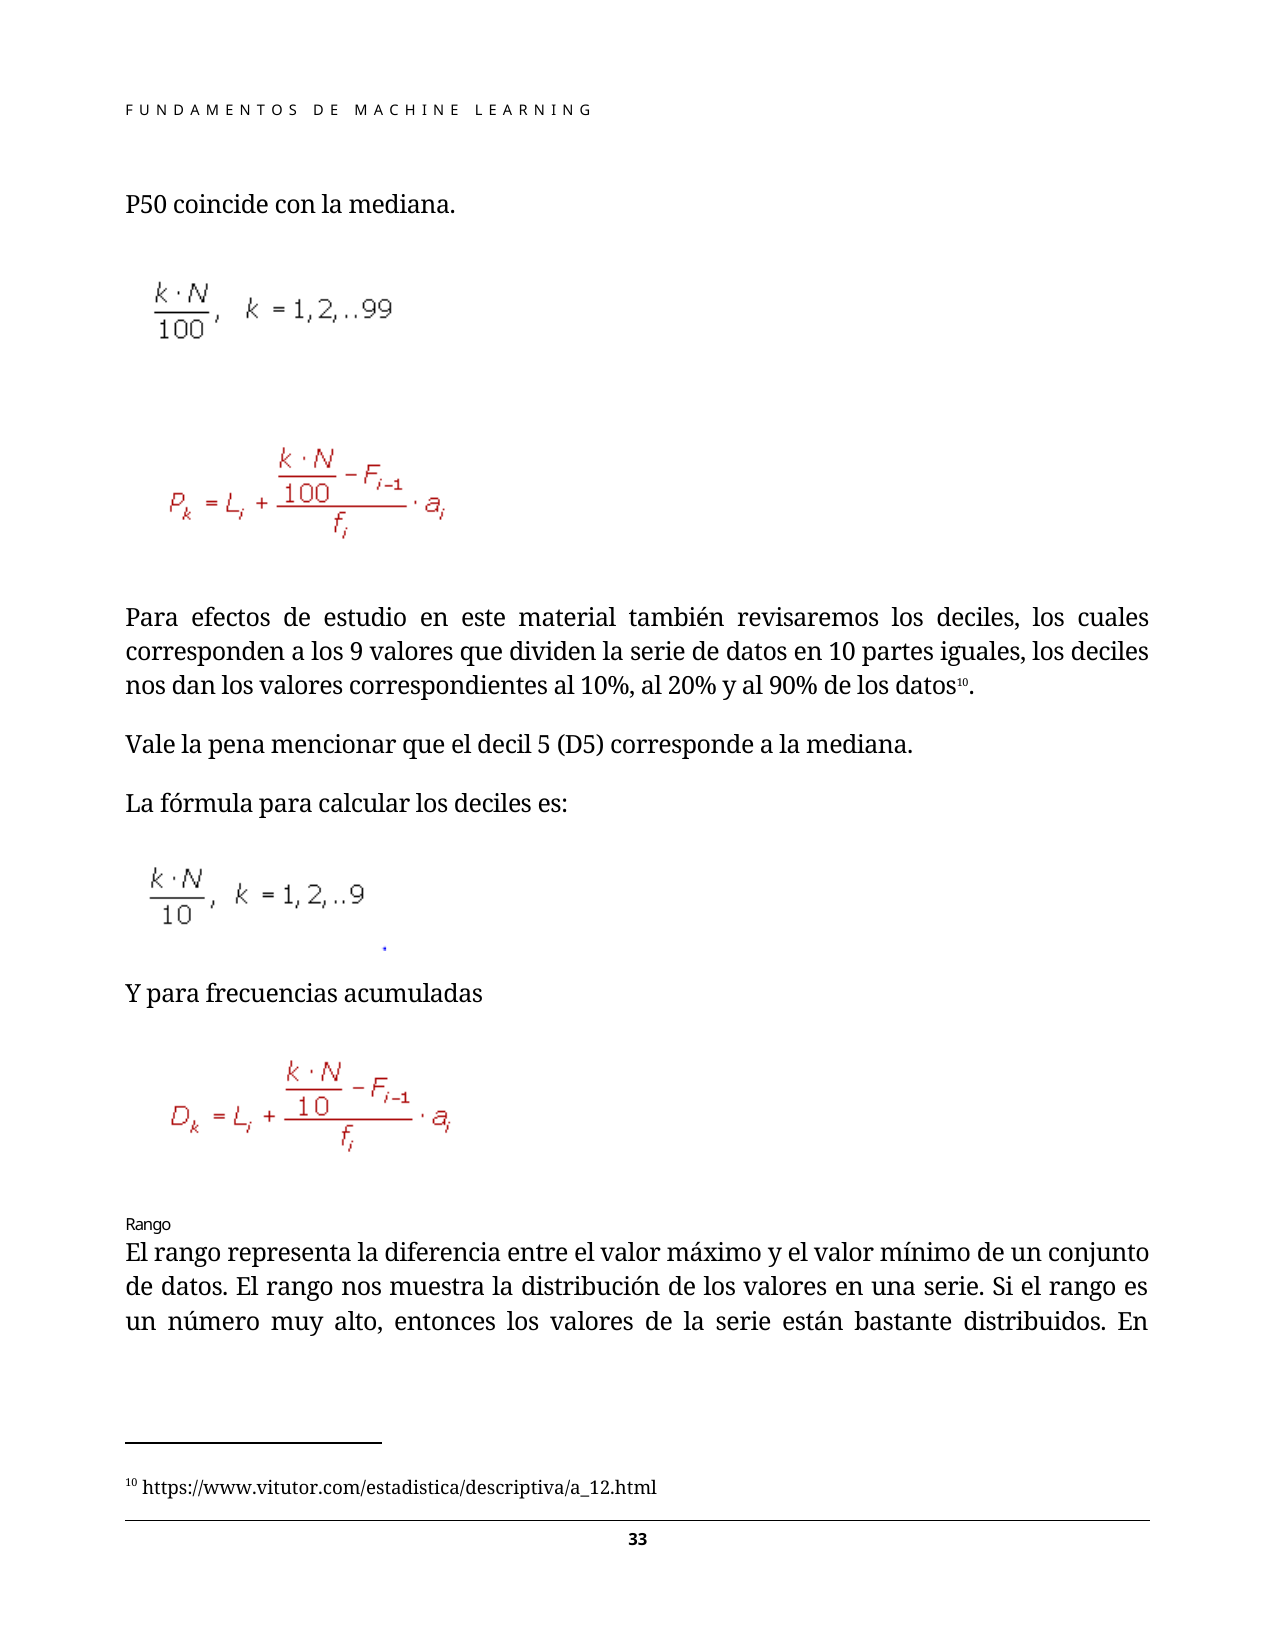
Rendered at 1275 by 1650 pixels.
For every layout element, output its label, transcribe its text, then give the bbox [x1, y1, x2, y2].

picture [125, 1035, 505, 1185]
subtitle Rango [125, 1210, 1150, 1235]
text Y para frecuencias acumuladas [125, 976, 1150, 1010]
text La fórmula para calcular los deciles es: [125, 786, 1150, 820]
text Para efectos de estudio en este material también revisaremos los deciles, los cuales corresponden a los 9 valores que dividen la serie de datos en 10 partes iguales, los deciles nos dan los valores correspondientes al 10%, al 20% y al 90% de los datos. [125, 599, 1150, 702]
picture [131, 246, 418, 378]
text Vale la pena mencionar que el decil 5 (D5) corresponde a la mediana. [125, 727, 1150, 761]
text P50 coincide con la mediana. [125, 187, 1150, 221]
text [125, 1235, 1150, 1337]
picture [125, 844, 387, 951]
picture [125, 402, 487, 575]
